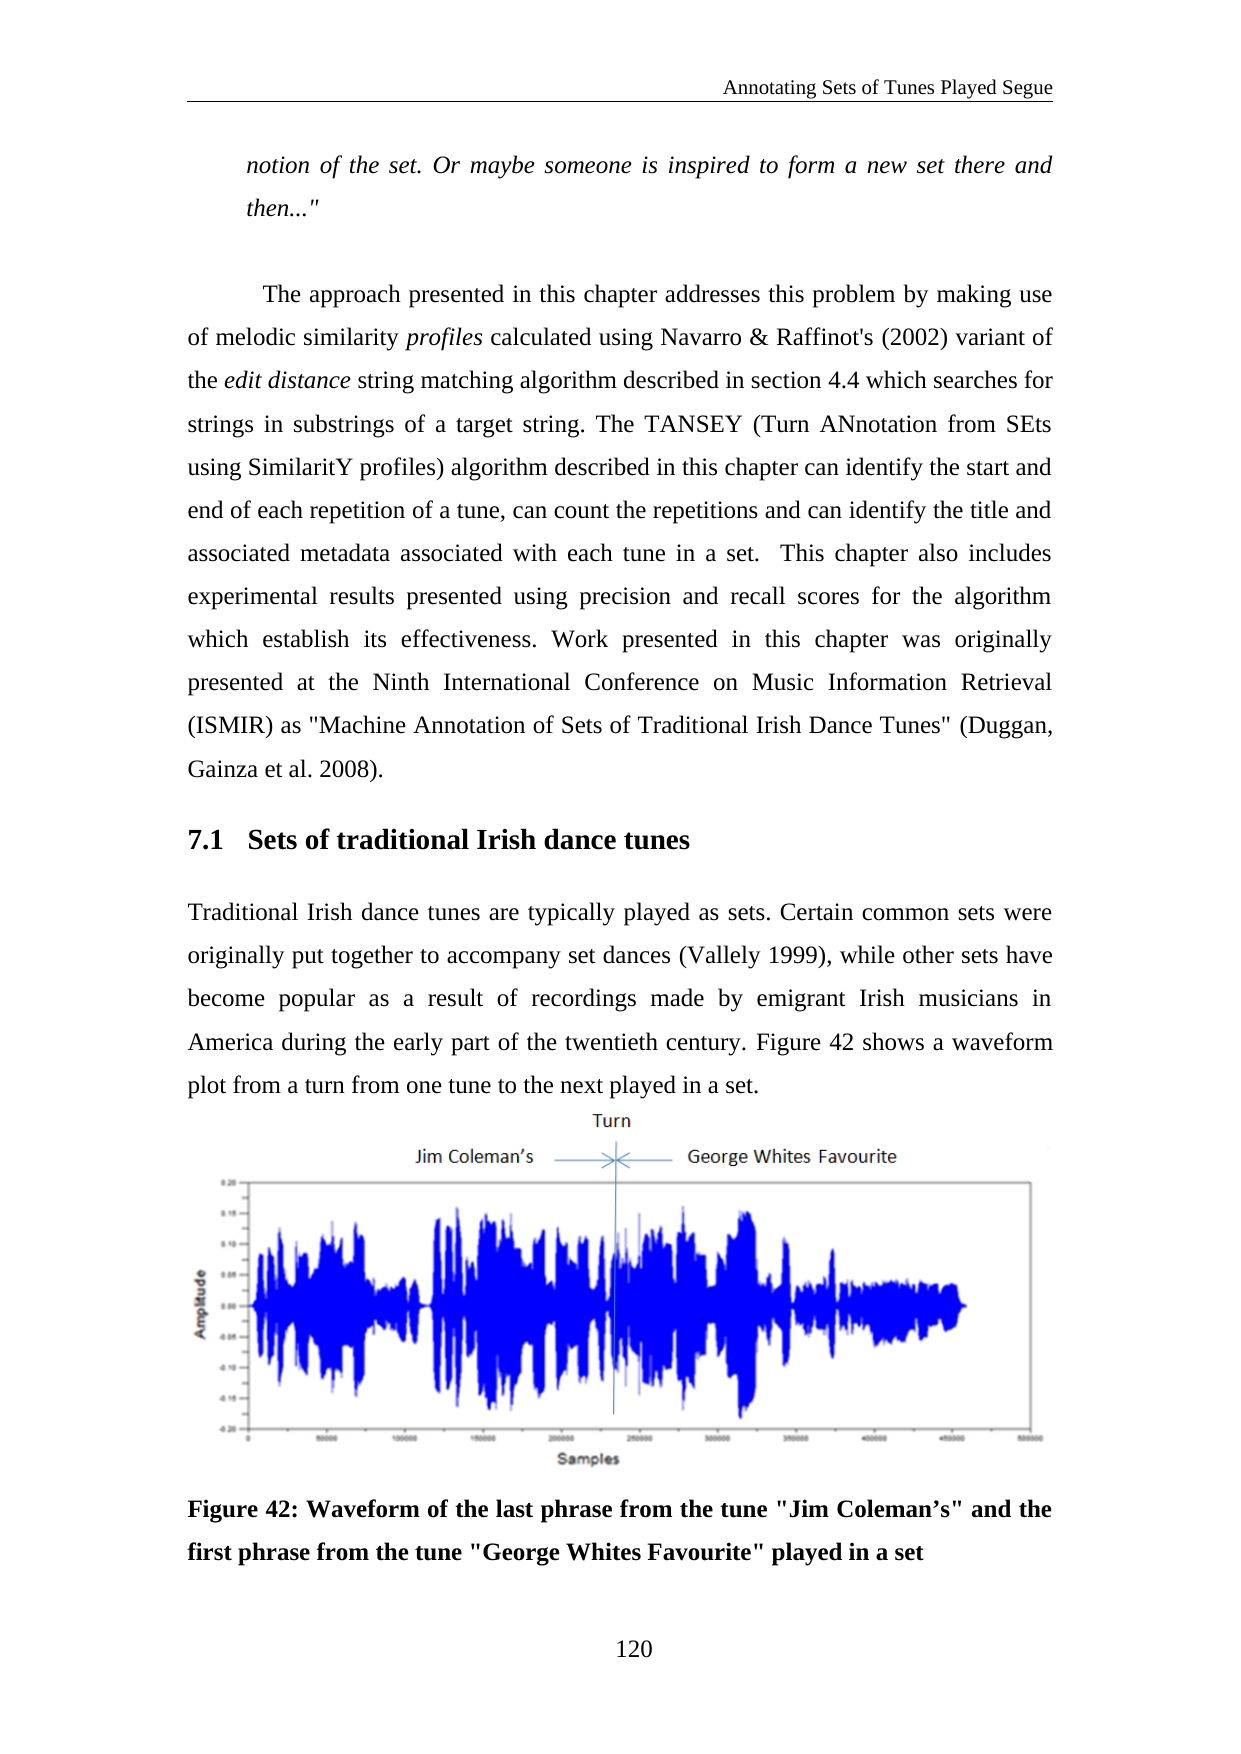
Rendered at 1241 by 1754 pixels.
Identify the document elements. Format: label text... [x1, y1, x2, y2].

picture [187, 1112, 1052, 1468]
text Traditional Irish dance tunes are typically played as sets. Certain common sets were originally put together to accompany set dances (Vallely 1999), while other sets have become popular as a result of recordings made by emigrant Irish musicians in America during the early part of the twentieth century. Figure 42 shows a waveform plot from a turn from one tune to the next played in a set. [187, 897, 1053, 1098]
subtitle Sets of traditional Irish dance tunes [187, 822, 1053, 855]
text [246, 150, 1053, 222]
text The approach presented in this chapter addresses this problem by making use of melodic similarity profiles calculated using Navarro & Raffinot's (2002) variant of the edit distance string matching algorithm described in section 4.4 which searches for strings in substrings of a target string. The TANSEY (Turn ANnotation from SEts using SimilaritY profiles) algorithm described in this chapter can identify the start and end of each repetition of a tune, can count the repetitions and can identify the title and associated metadata associated with each tune in a set. This chapter also includes experimental results presented using precision and recall scores for the algorithm which establish its effectiveness. Work presented in this chapter was originally presented at the Ninth International Conference on Music Information Retrieval (ISMIR) as "Machine Annotation of Sets of Traditional Irish Dance Tunes" . [187, 279, 1053, 782]
